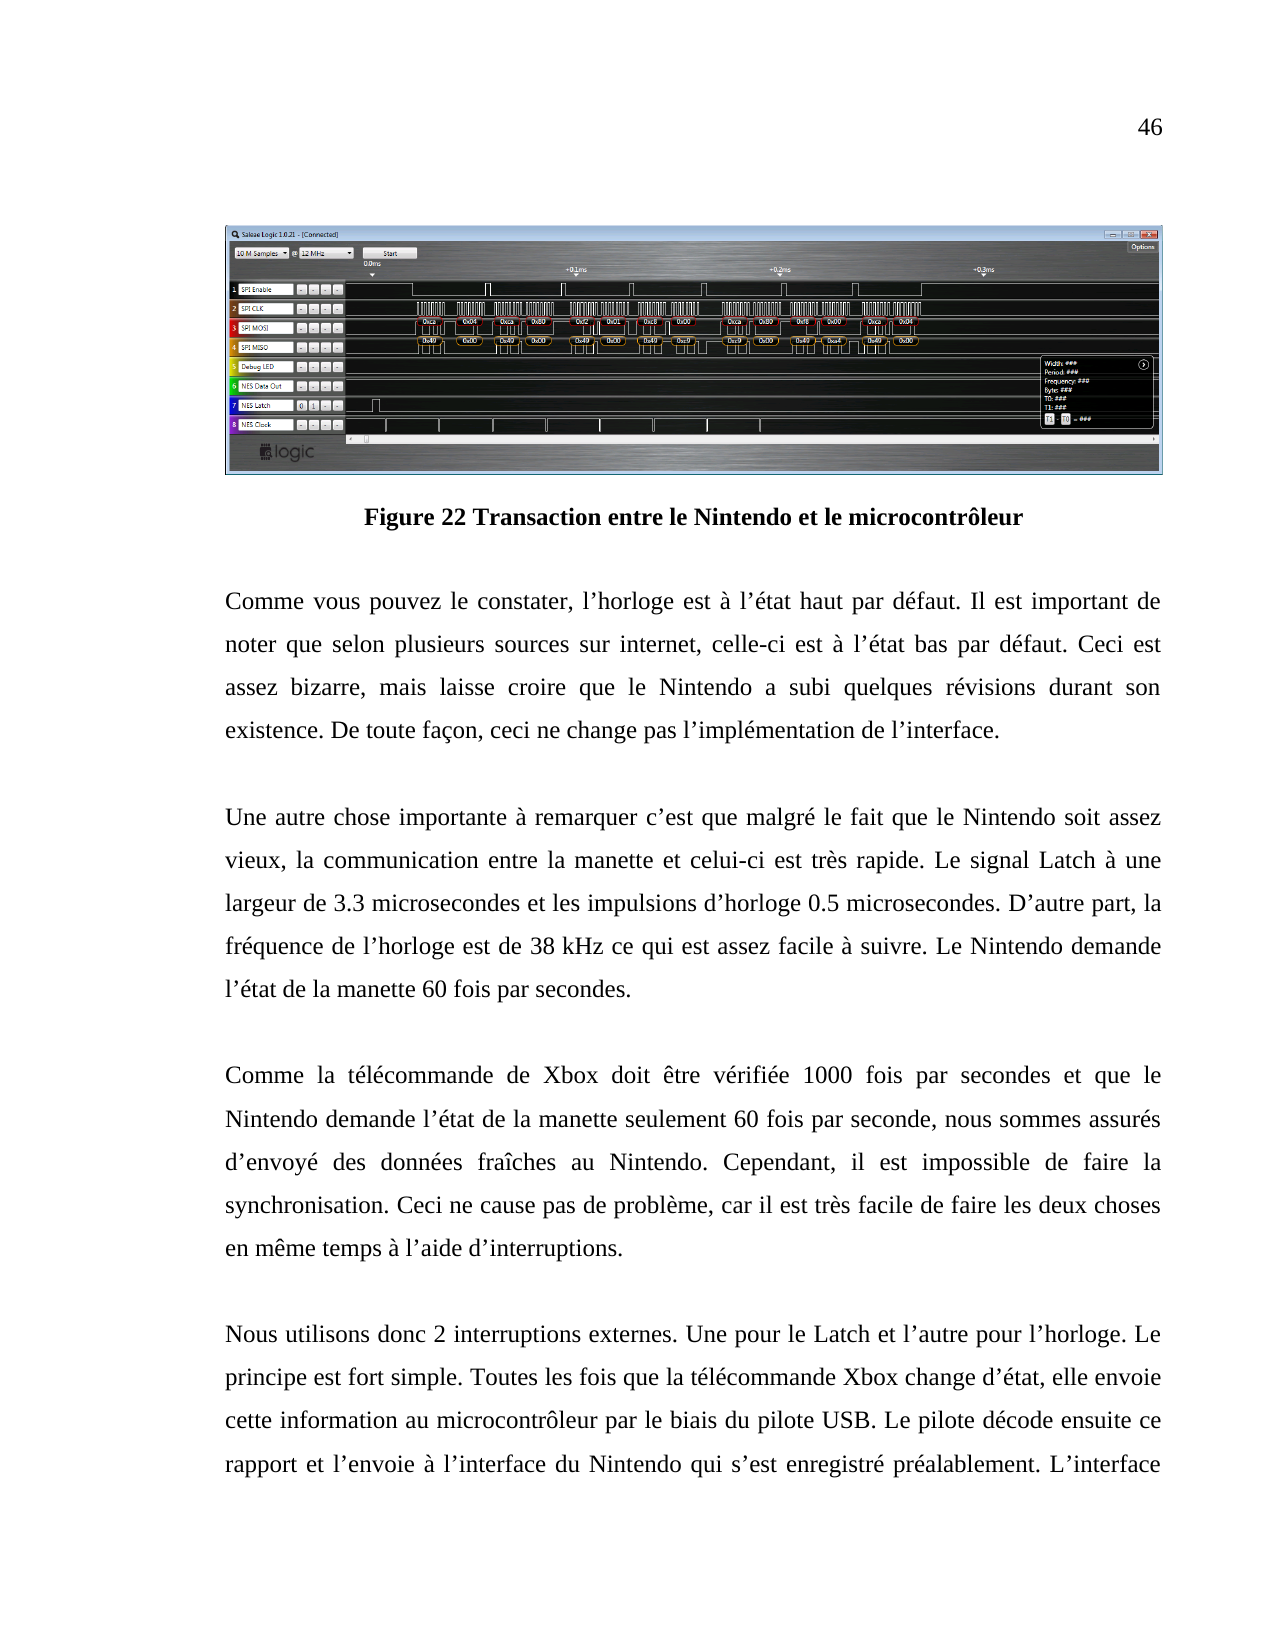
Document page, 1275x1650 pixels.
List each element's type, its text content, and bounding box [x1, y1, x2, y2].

text Comme la télécommande de Xbox doit être vérifiée 1000 fois par secondes et que le Nintendo demande l’état de la manette seulement 60 fois par seconde, nous sommes assurés d’envoyé des données fraîches au Nintendo. Cependant, il est impossible de faire la synchronisation. Ceci ne cause pas de problème, car il est très facile de faire les deux choses en même temps à l’aide d’interruptions. [225, 1061, 1162, 1262]
text Comme vous pouvez le constater, l’horloge est à l’état haut par défaut. Il est important de noter que selon plusieurs sources sur internet, celle-ci est à l’état bas par défaut. Ceci est assez bizarre, mais laisse croire que le Nintendo a subi quelques révisions durant son existence. De toute façon, ceci ne change pas l’implémentation de l’interface. [225, 586, 1162, 744]
picture [225, 225, 1163, 475]
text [225, 1319, 1162, 1477]
text Une autre chose importante à remarquer c’est que malgré le fait que le Nintendo soit assez vieux, la communication entre la manette et celui-ci est très rapide. Le signal Latch à une largeur de 3.3 microsecondes et les impulsions d’horloge 0.5 microsecondes. D’autre part, la fréquence de l’horloge est de 38 kHz ce qui est assez facile à suivre. Le Nintendo demande l’état de la manette 60 fois par secondes. [225, 802, 1162, 1003]
